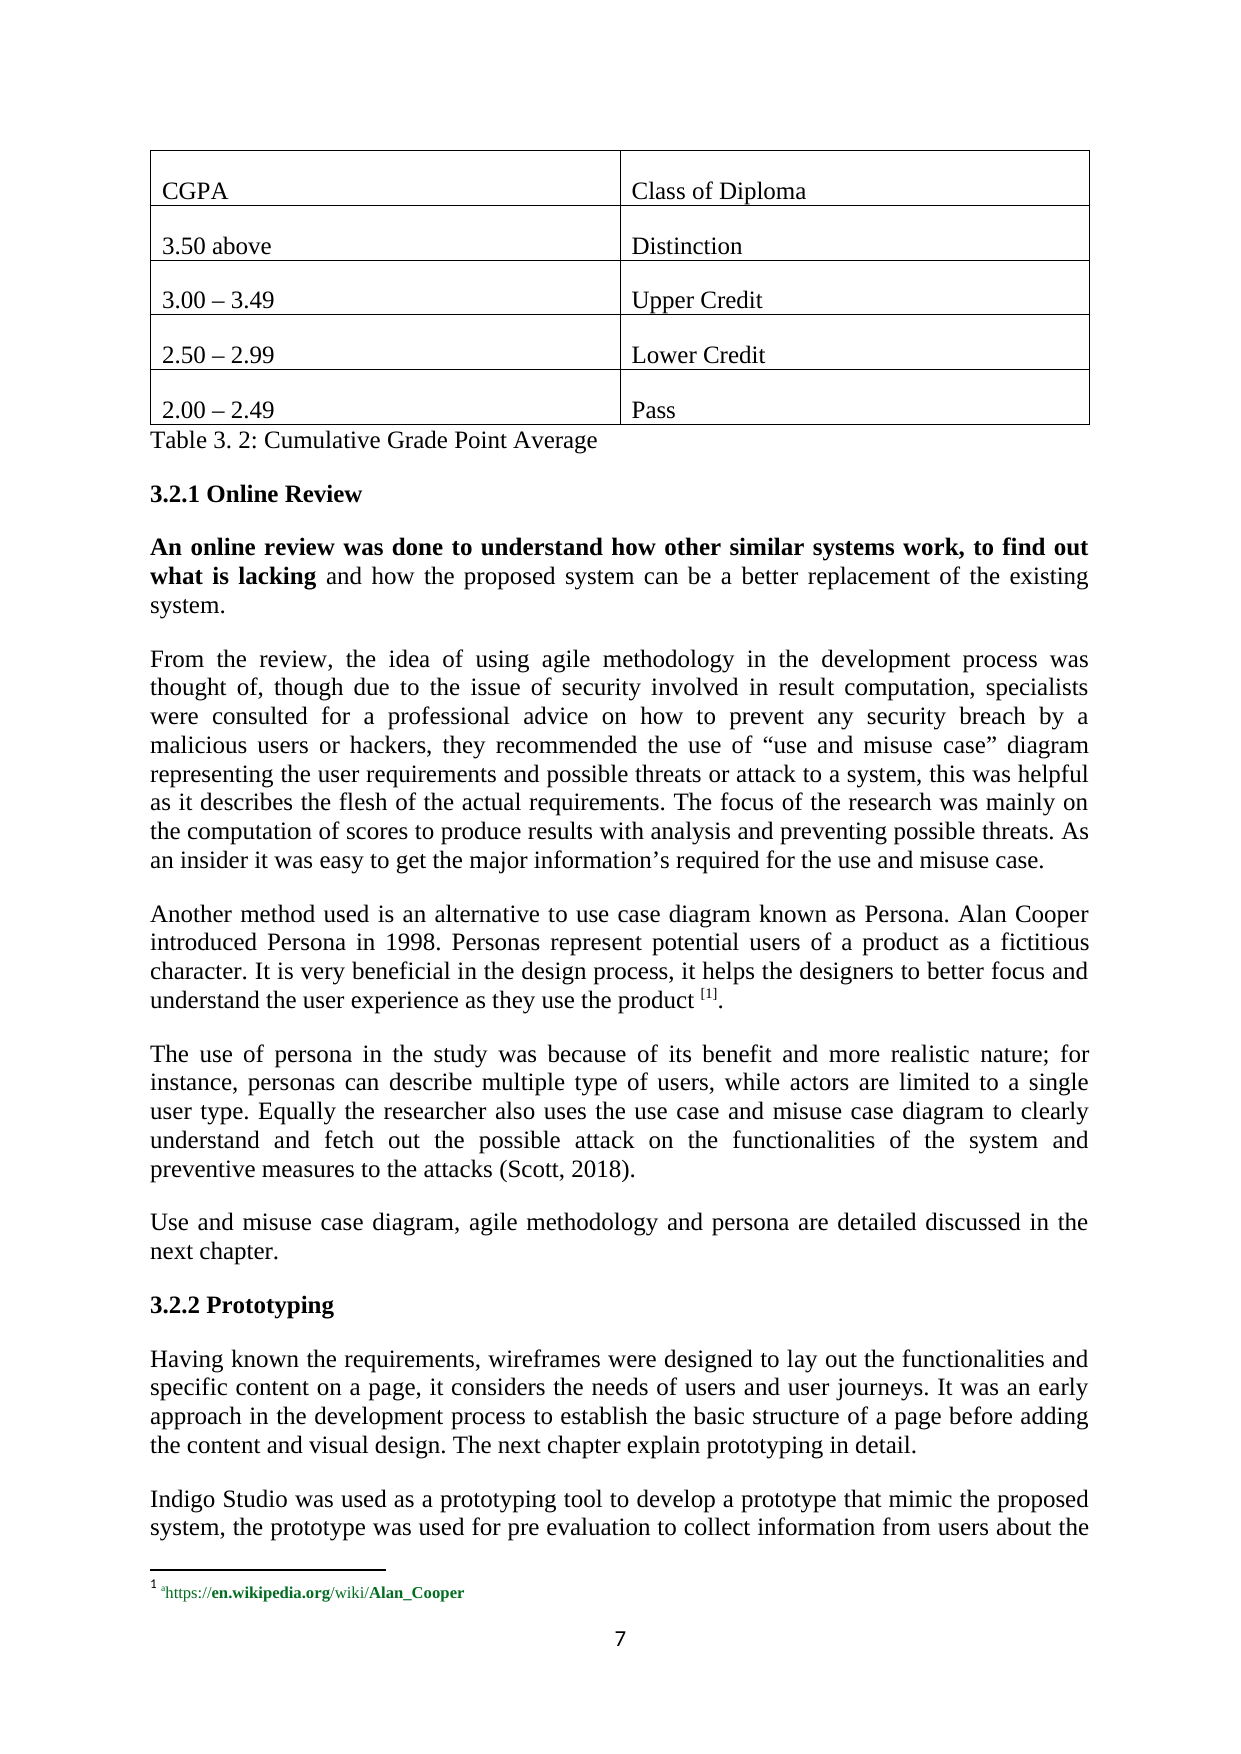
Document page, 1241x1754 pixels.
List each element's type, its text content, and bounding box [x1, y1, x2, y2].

table_cell 2.00 – 2.49 [151, 370, 620, 424]
text The use of persona in the study was because of its benefit and more realistic nature; for instance, personas can describe multiple type of users, while actors are limited to a single user type. Equally the researcher also uses the use case and misuse case diagram to clearly understand and fetch out the possible attack on the functionalities of the system and preventive measures to the attacks (Scott, 2018). [150, 1039, 1090, 1182]
text Use and misuse case diagram, agile methodology and persona are detailed discussed in the next chapter. [150, 1207, 1090, 1265]
table_header Class of Diploma [621, 151, 1089, 205]
text Having known the requirements, wireframes were designed to lay out the functionalities and specific content on a page, it considers the needs of users and user journeys. It was an early approach in the development process to establish the basic structure of a page before adding the content and visual design. The next chapter explain prototyping in detail. [150, 1344, 1090, 1459]
subtitle 3.2.2 Prototyping [150, 1290, 1090, 1319]
table_cell 2.50 – 2.99 [151, 315, 620, 369]
table_cell Lower Credit [621, 315, 1089, 369]
table_header CGPA [151, 151, 620, 205]
table_cell Pass [621, 370, 1089, 424]
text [150, 1484, 1090, 1541]
text An online review was done to understand how other similar systems work, to find out what is lacking and how the proposed system can be a better replacement of the existing system. [150, 532, 1090, 619]
table_cell Distinction [621, 206, 1089, 259]
text Table 3. 2: Cumulative Grade Point Average [150, 425, 1090, 454]
text From the review, the idea of using agile methodology in the development process was thought of, though due to the issue of security involved in result computation, specialists were consulted for a professional advice on how to prevent any security breach by a malicious users or hackers, they recommended the use of “use and misuse case” diagram representing the user requirements and possible threats or attack to a system, this was helpful as it describes the flesh of the actual requirements. The focus of the research was mainly on the computation of scores to produce results with analysis and preventing possible threats. As an insider it was easy to get the major information’s required for the use and misuse case. [150, 644, 1090, 874]
table_cell 3.00 – 3.49 [151, 261, 620, 314]
text Another method used is an alternative to use case diagram known as Persona. Alan Cooper introduced Persona in 1998. Personas represent potential users of a product as a fictitious character. It is very beneficial in the design process, it helps the designers to better focus and understand the user experience as they use the product []. [150, 899, 1090, 1014]
table_cell 3.50 above [151, 206, 620, 259]
subtitle 3.2.1 Online Review [150, 479, 1090, 507]
table_cell Upper Credit [621, 261, 1089, 314]
